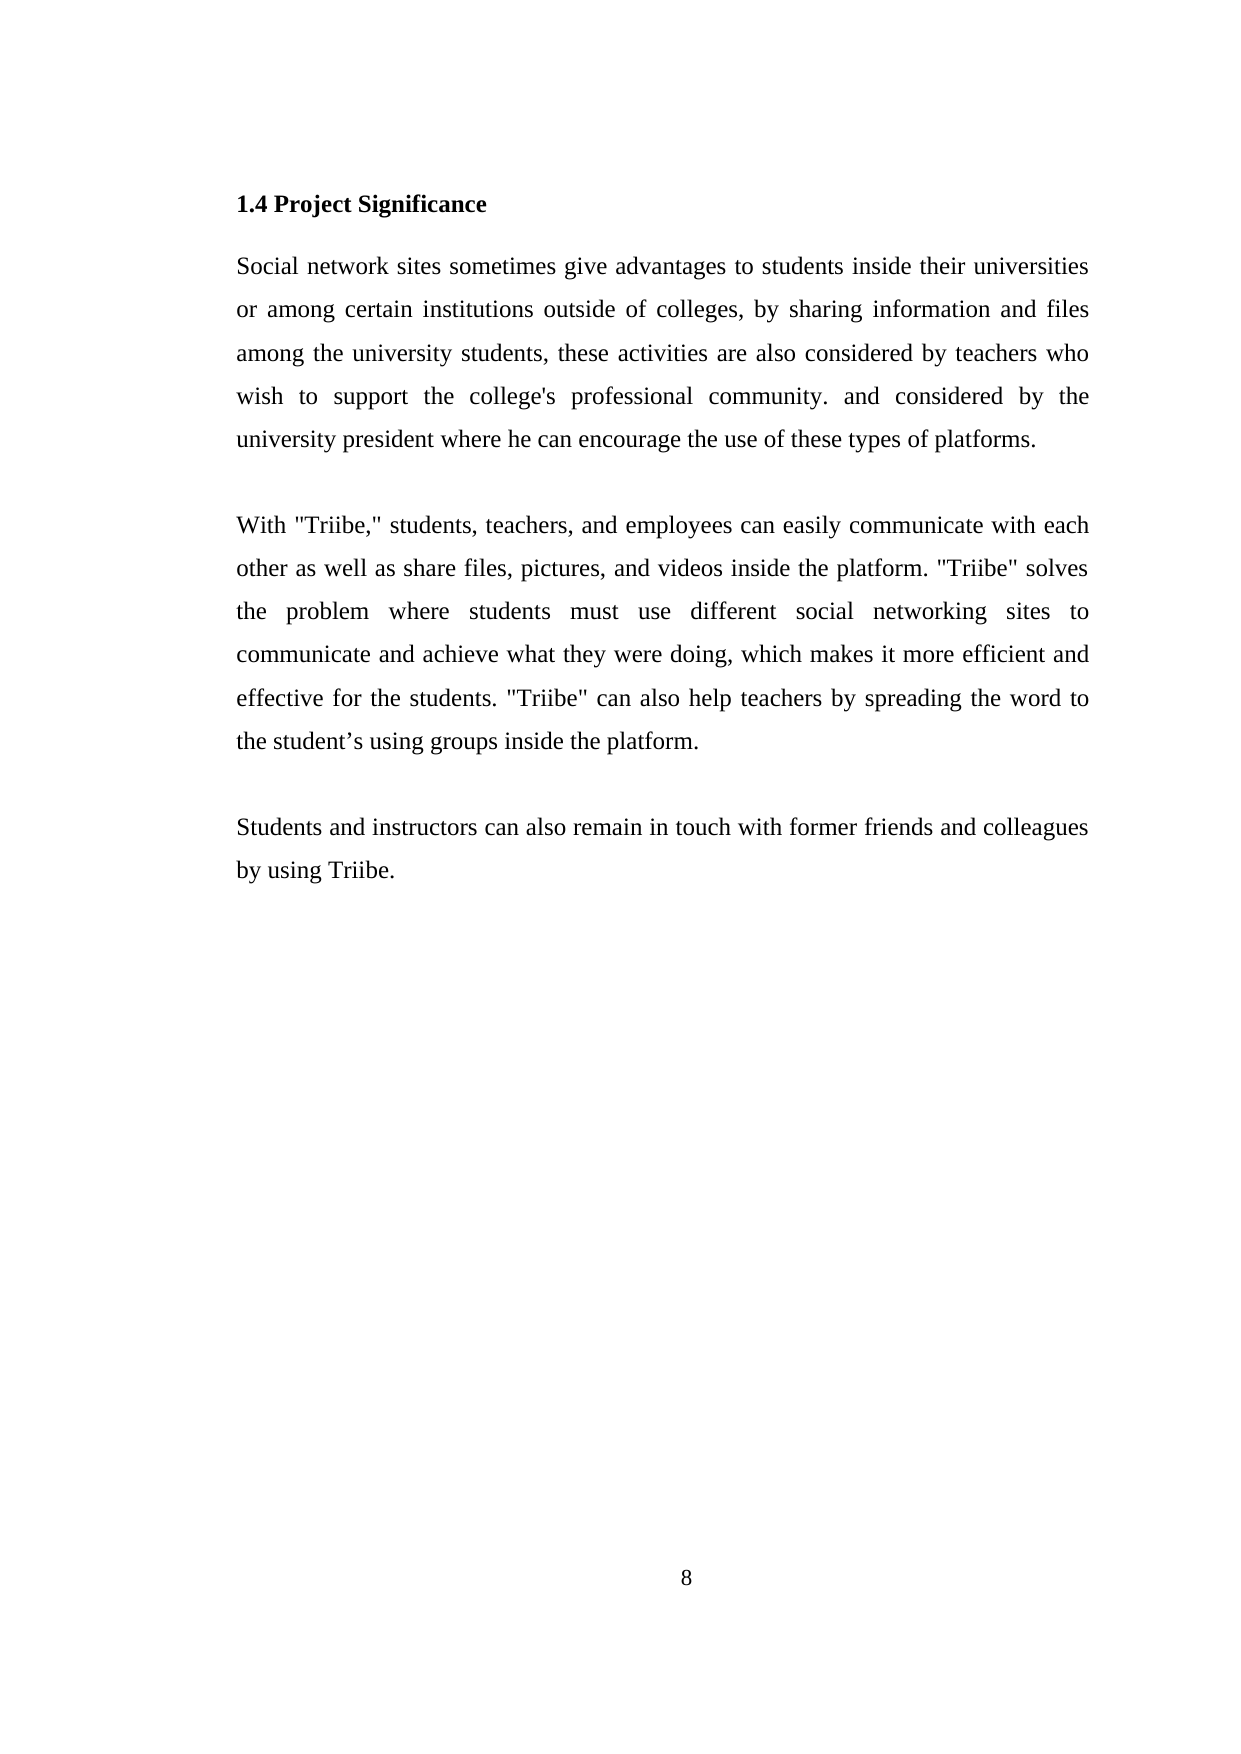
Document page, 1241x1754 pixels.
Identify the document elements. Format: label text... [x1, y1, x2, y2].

subtitle Project Significance [236, 189, 1090, 218]
text Social network sites sometimes give advantages to students inside their universities or among certain institutions outside of colleges, by sharing information and files among the university students, these activities are also considered by teachers who wish to support the college's professional community. and considered by the university president where he can encourage the use of these types of platforms. [236, 251, 1090, 453]
text Students and instructors can also remain in touch with former friends and colleagues by using Triibe. [236, 812, 1090, 884]
text With "Triibe," students, teachers, and employees can easily communicate with each other as well as share files, pictures, and videos inside the platform. "Triibe" solves the problem where students must use different social networking sites to communicate and achieve what they were doing, which makes it more efficient and effective for the students. "Triibe" can also help teachers by spreading the word to the student’s using groups inside the platform. [236, 510, 1090, 754]
